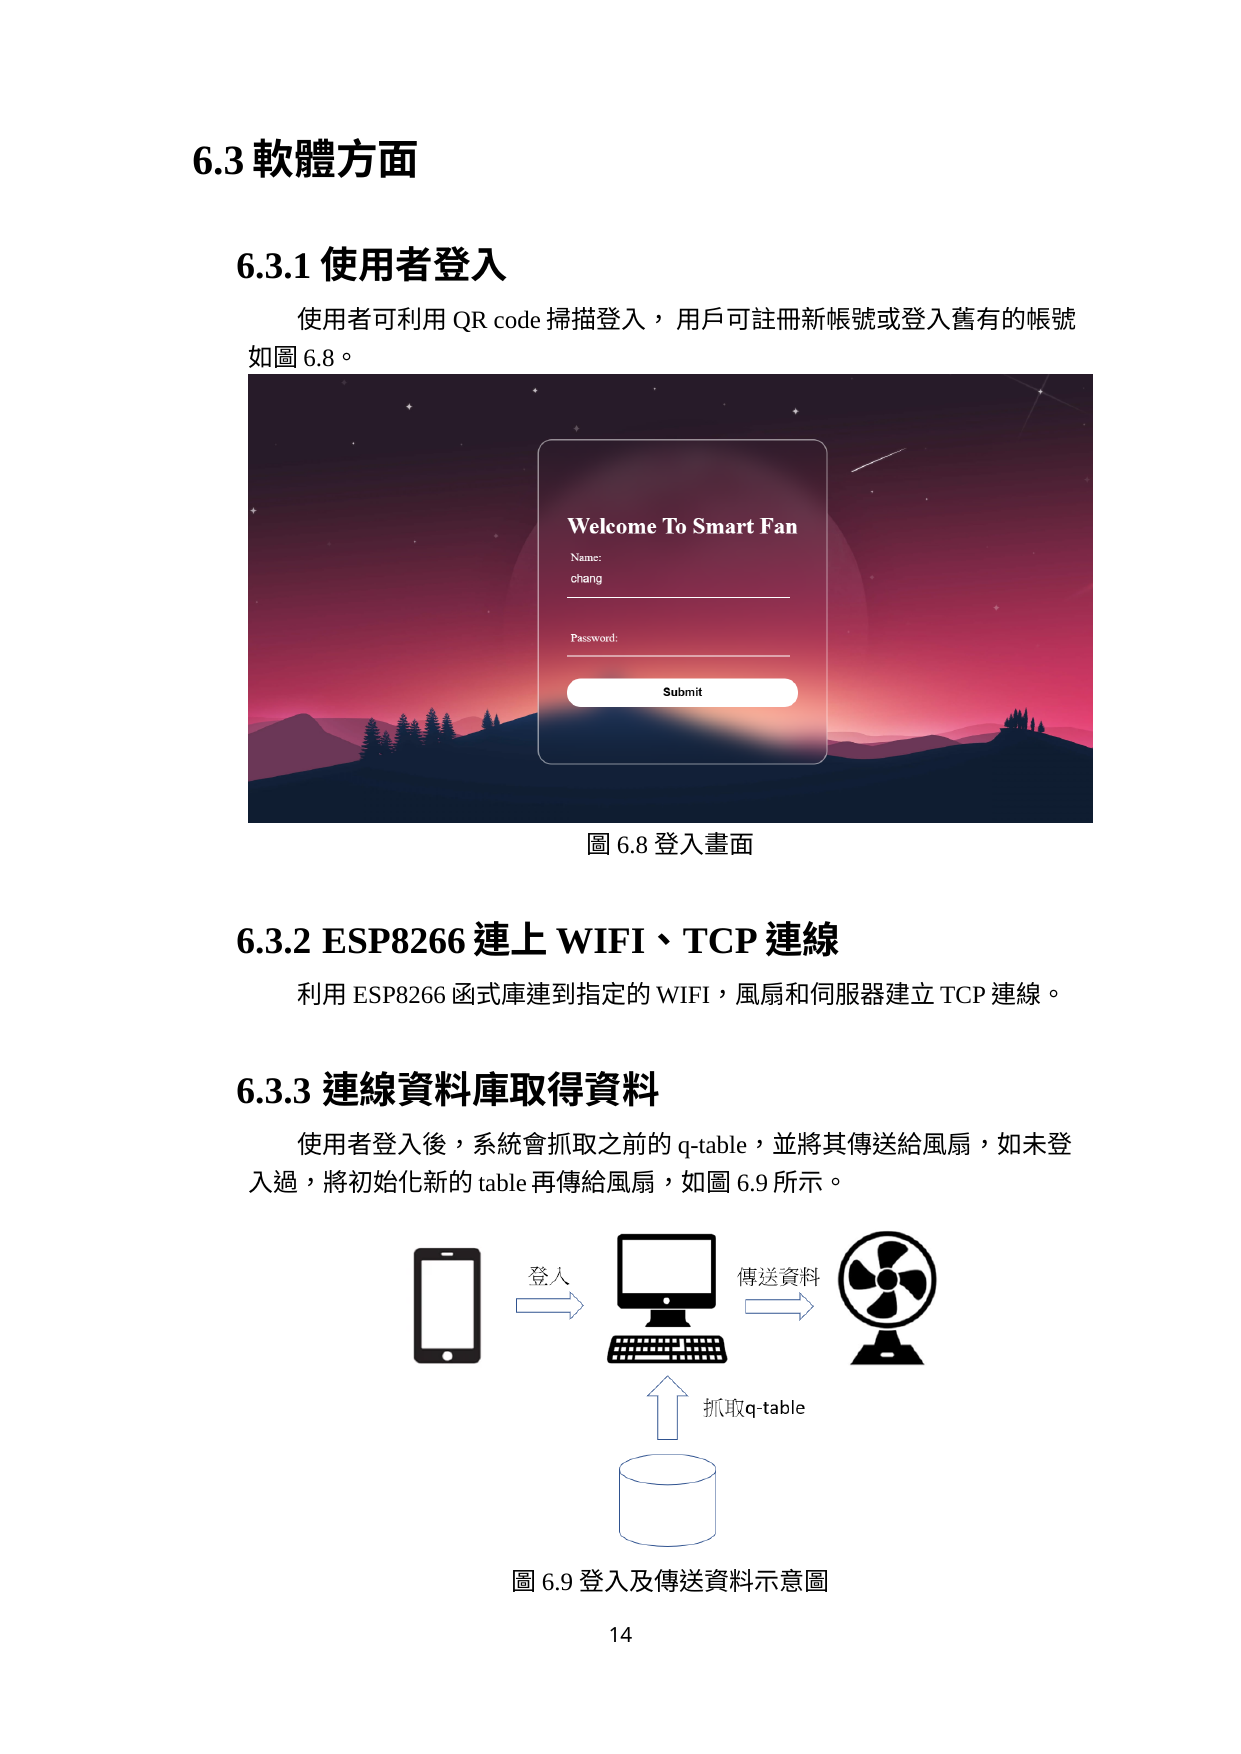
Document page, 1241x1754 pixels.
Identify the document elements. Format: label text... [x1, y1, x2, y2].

table_header [237, 374, 1104, 824]
text 使用者登入後，系統會抓取之前的q-table，並將其傳送給風扇，如未登入過，將初始化新的table再傳給風扇，如圖6.9所示。 [248, 1124, 1092, 1199]
text 利用ESP8266函式庫連到指定的WIFI，風扇和伺服器建立TCP連線。 [248, 974, 1092, 1012]
table_cell 圖6.9 登入及傳送資料示意圖 [237, 1561, 1104, 1598]
text 6.3.1 使用者登入 [236, 224, 1092, 299]
list ESP8266連上WIFI、TCP連線 [236, 899, 1092, 974]
table_cell 圖6.8 登入畫面 [237, 824, 1104, 862]
list 連線資料庫取得資料 [236, 1049, 1092, 1124]
table_header [237, 1199, 1104, 1561]
text 使用者可利用QR code掃描登入， 用戶可註冊新帳號或登入舊有的帳號如圖6.8。 [248, 299, 1092, 374]
text 6.3軟體方面 [192, 119, 1092, 194]
picture [248, 374, 1093, 823]
